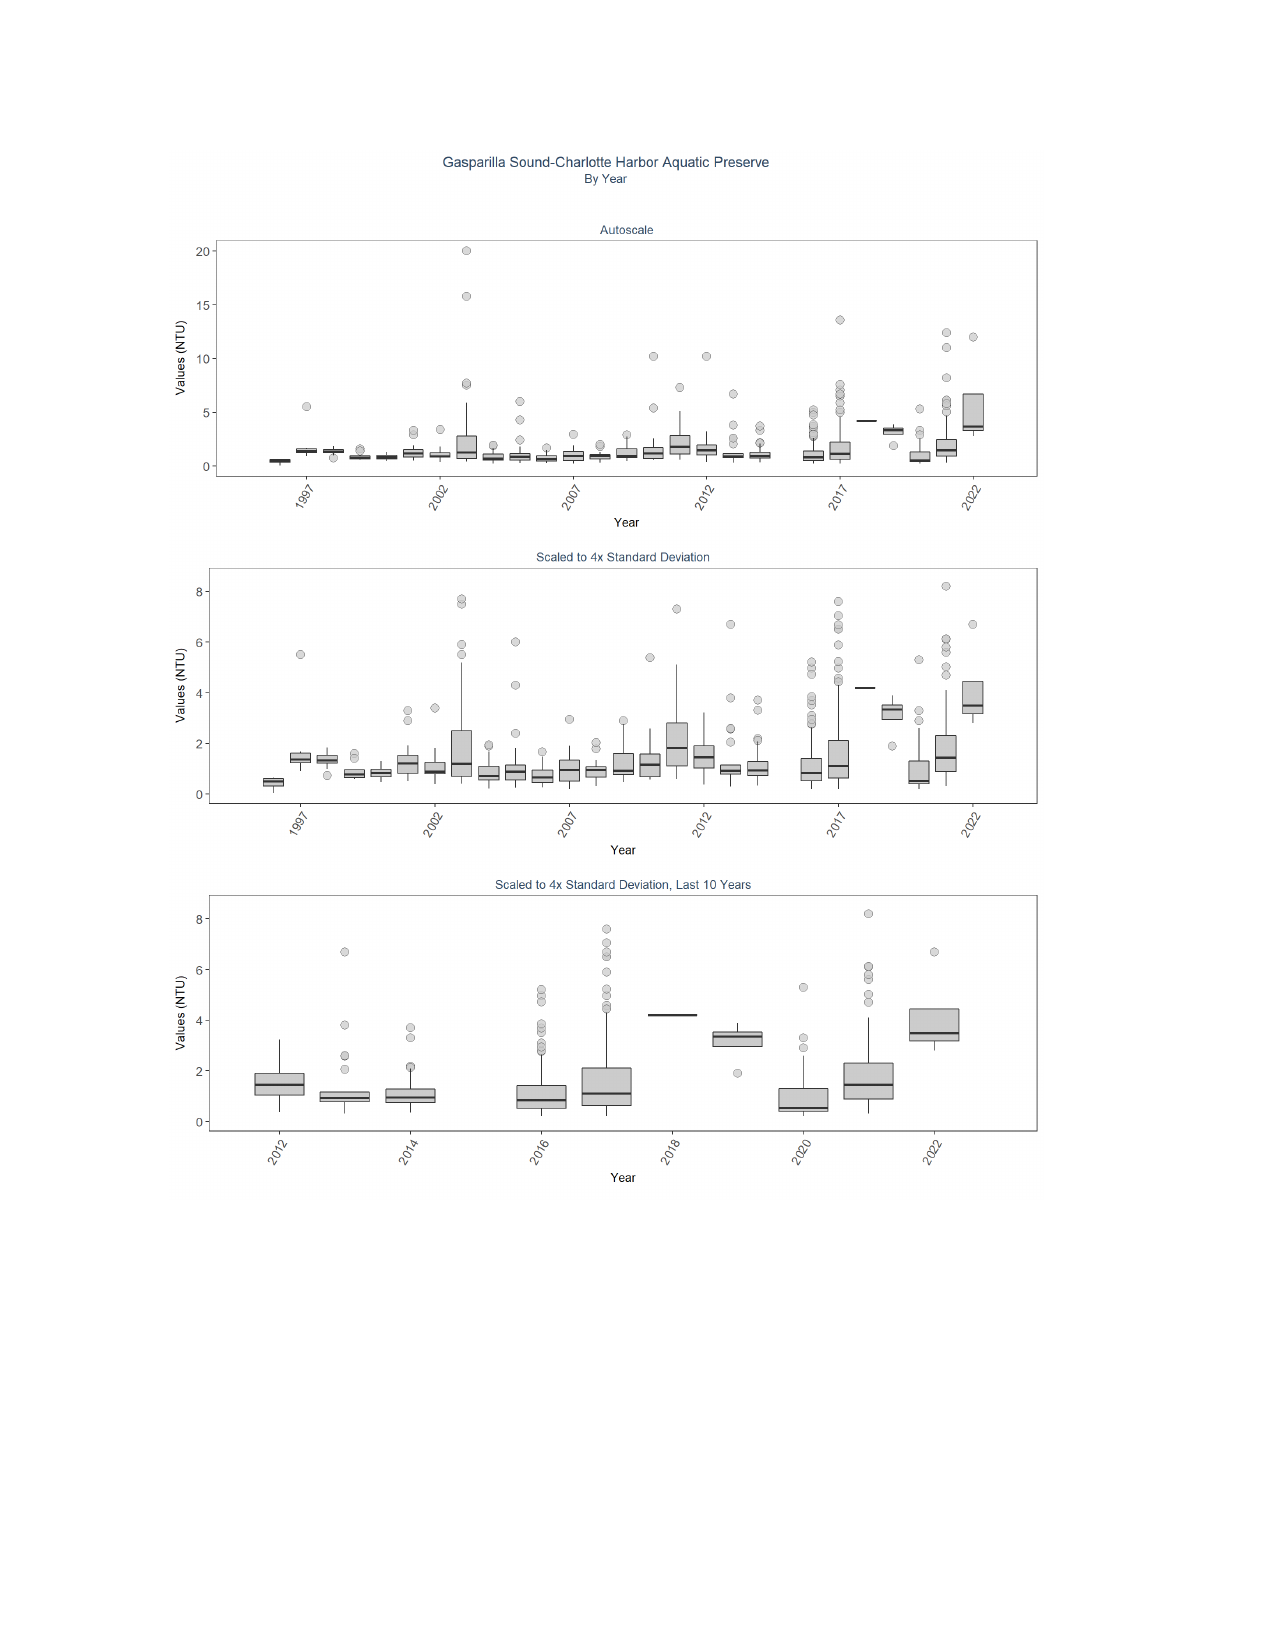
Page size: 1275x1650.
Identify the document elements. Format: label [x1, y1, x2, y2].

picture [168, 150, 1044, 1200]
